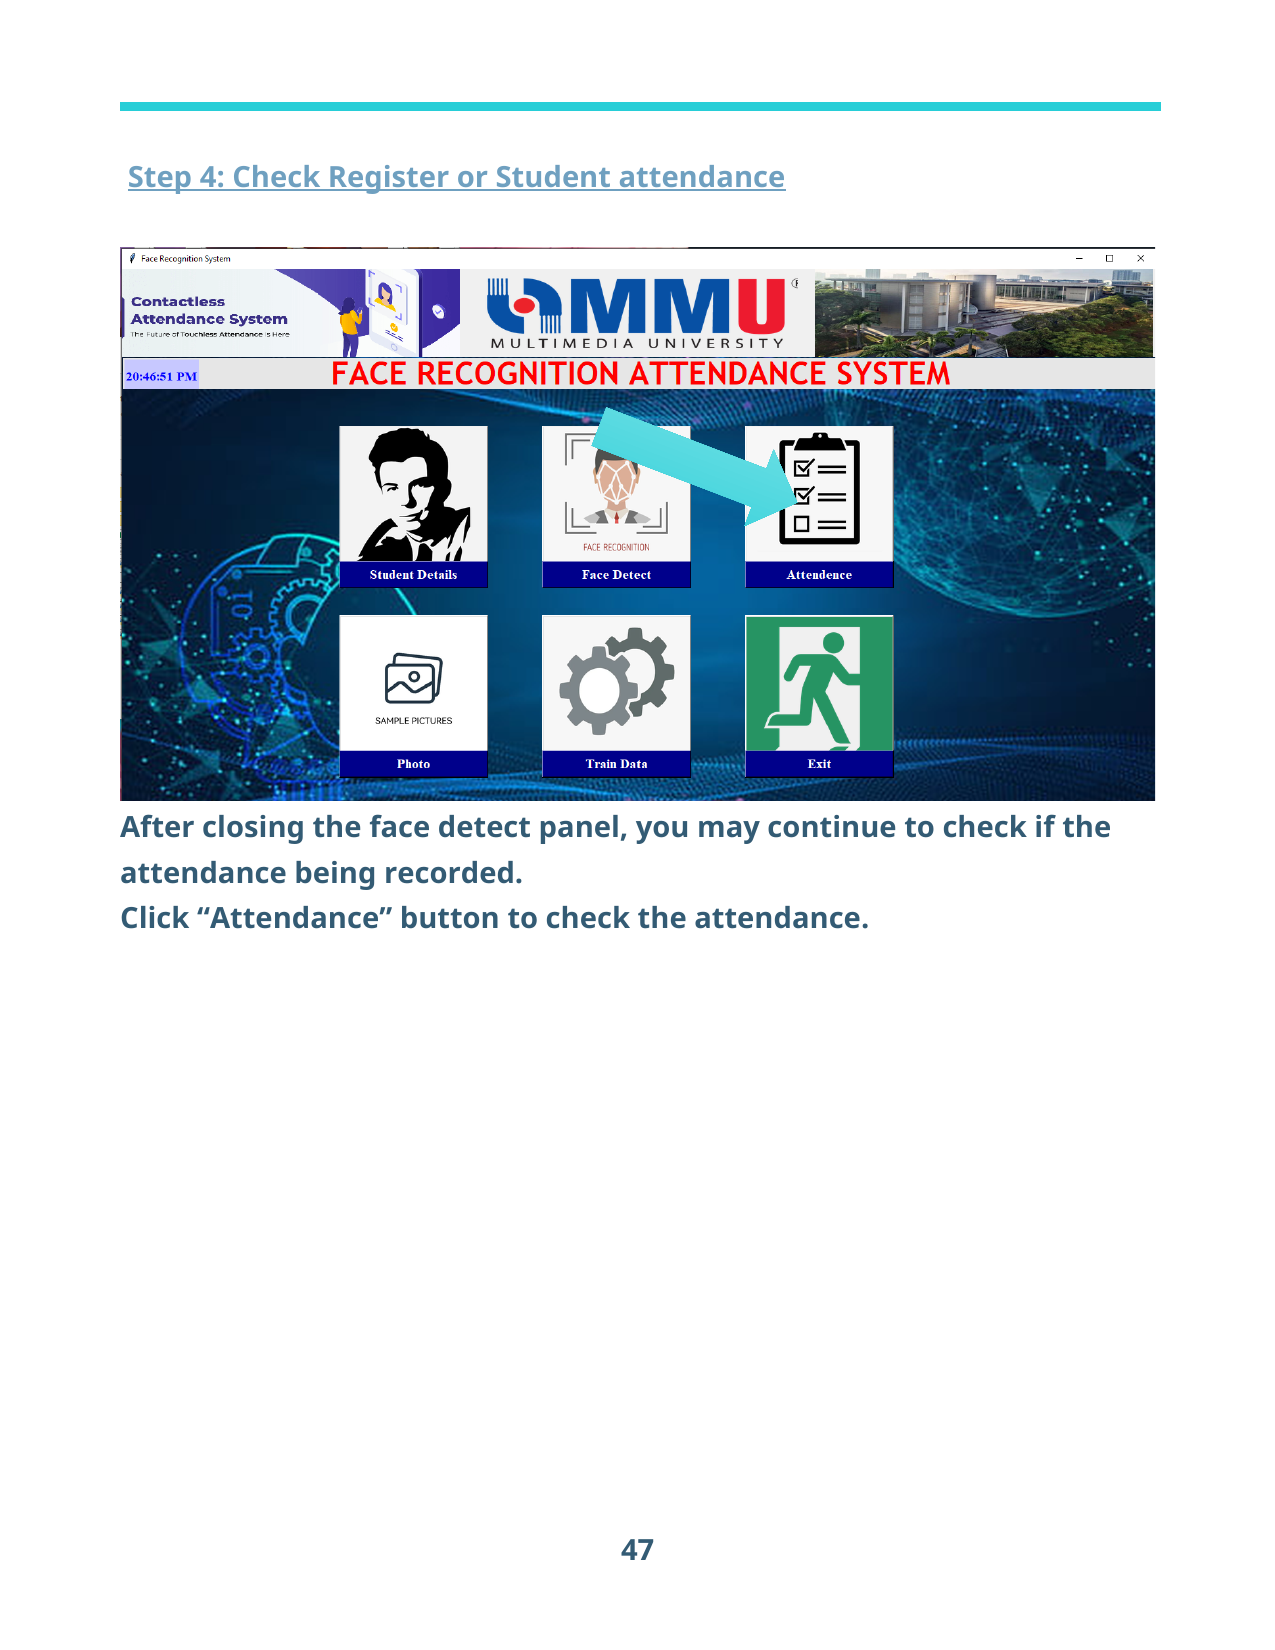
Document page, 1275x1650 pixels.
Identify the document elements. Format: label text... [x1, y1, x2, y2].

picture [1149, 511, 1155, 518]
text Click “Attendance” button to check the attendance. [120, 898, 1155, 937]
text Step 4: Check Register or Student attendance [120, 156, 1155, 196]
text After closing the face detect panel, you may continue to check if the attendance being recorded. [120, 806, 1155, 892]
picture [120, 247, 1155, 801]
